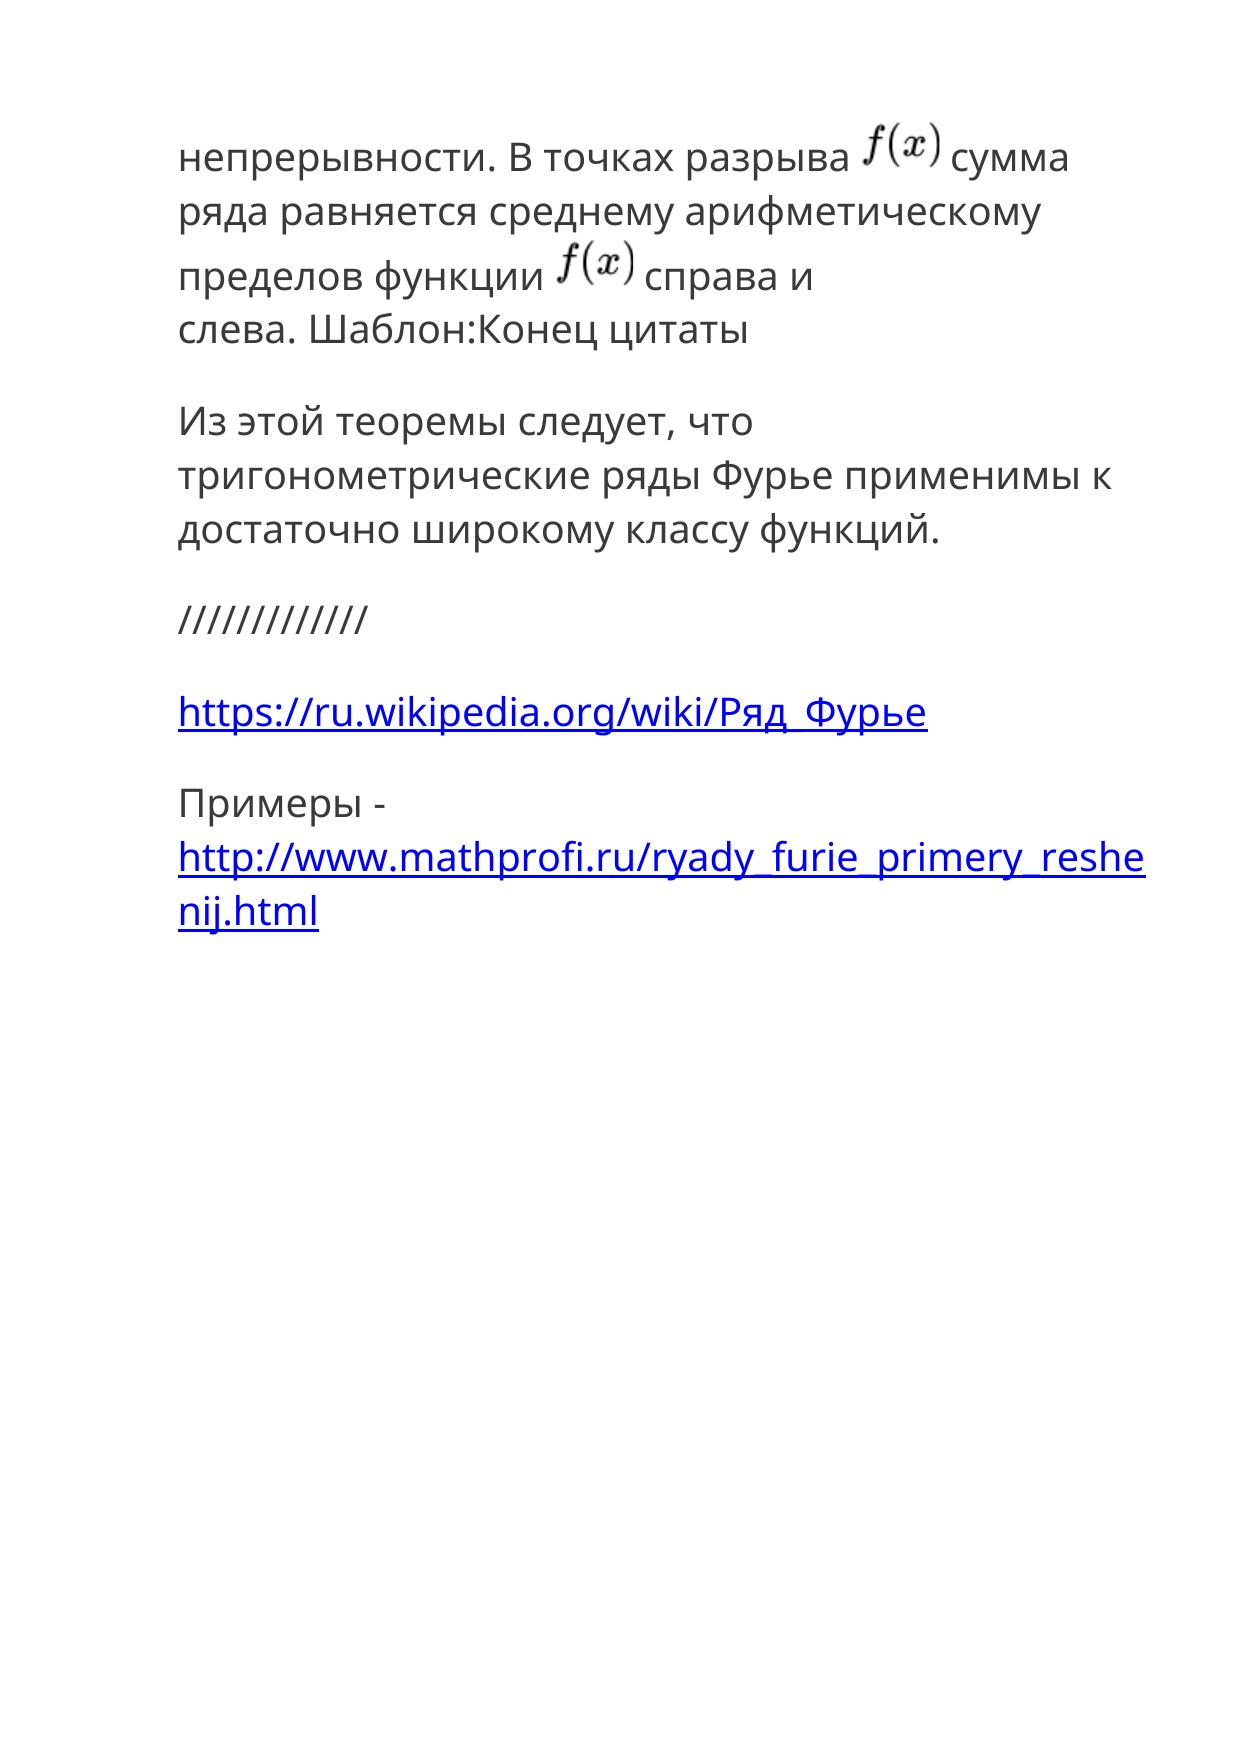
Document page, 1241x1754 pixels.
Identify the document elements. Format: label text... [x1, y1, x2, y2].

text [177, 118, 1152, 356]
text ///////////// [177, 592, 1152, 646]
picture [555, 236, 634, 290]
text Из этой теоремы следует, что тригонометрические ряды Фурье применимы к достаточно широкому классу функций. [177, 393, 1152, 555]
text Примеры - http://www.mathprofi.ru/ryady_furie_primery_reshenij.html [177, 775, 1152, 937]
picture [861, 118, 940, 172]
text https://ru.wikipedia.org/wiki/Ряд_Фурье [177, 684, 1152, 738]
